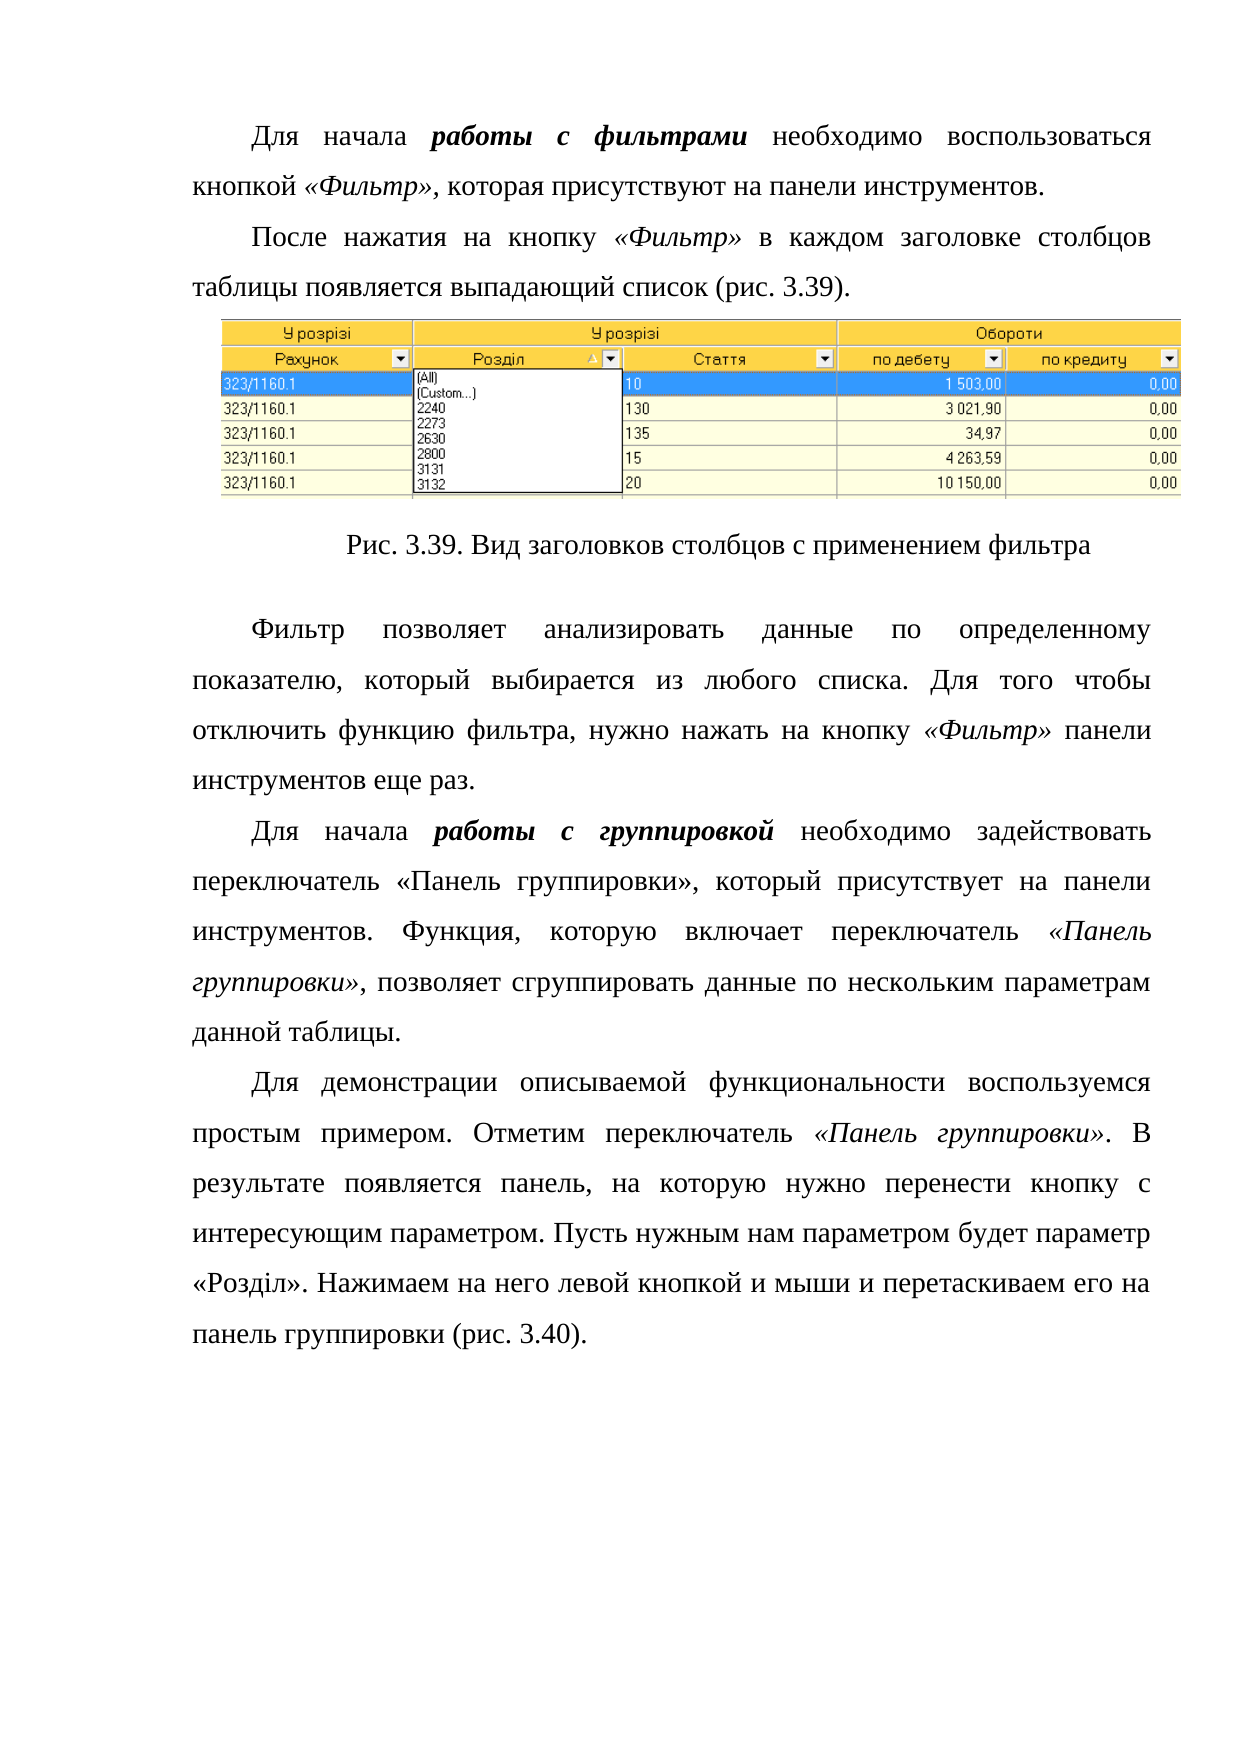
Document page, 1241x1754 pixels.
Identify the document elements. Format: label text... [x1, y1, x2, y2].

text Для демонстрации описываемой функциональности воспользуемся простым примером. Отметим переключатель «Панель группировки». В результате появляется панель, на которую нужно перенести кнопку с интересующим параметром. Пусть нужным нам параметром будет параметр «Розділ». Нажимаем на него левой кнопкой и мыши и перетаскиваем его на панель группировки (рис. 3.40). [192, 1064, 1152, 1349]
picture [221, 319, 1181, 499]
text После нажатия на кнопку «Фильтр» в каждом заголовке столбцов таблицы появляется выпадающий список (рис. 3.39). [192, 219, 1152, 303]
text Фильтр позволяет анализировать данные по определенному показателю, который выбирается из любого списка. Для того чтобы отключить функцию фильтра, нужно нажать на кнопку «Фильтр» панели инструментов еще раз. [192, 612, 1152, 796]
text Для начала работы с фильтрами необходимо воспользоваться кнопкой «Фильтр», которая присутствуют на панели инструментов. [192, 118, 1152, 202]
text Для начала работы с группировкой необходимо задействовать переключатель «Панель группировки», который присутствует на панели инструментов. Функция, которую включает переключатель «Панель группировки», позволяет сгруппировать данные по нескольким параметрам данной таблицы. [192, 813, 1152, 1048]
